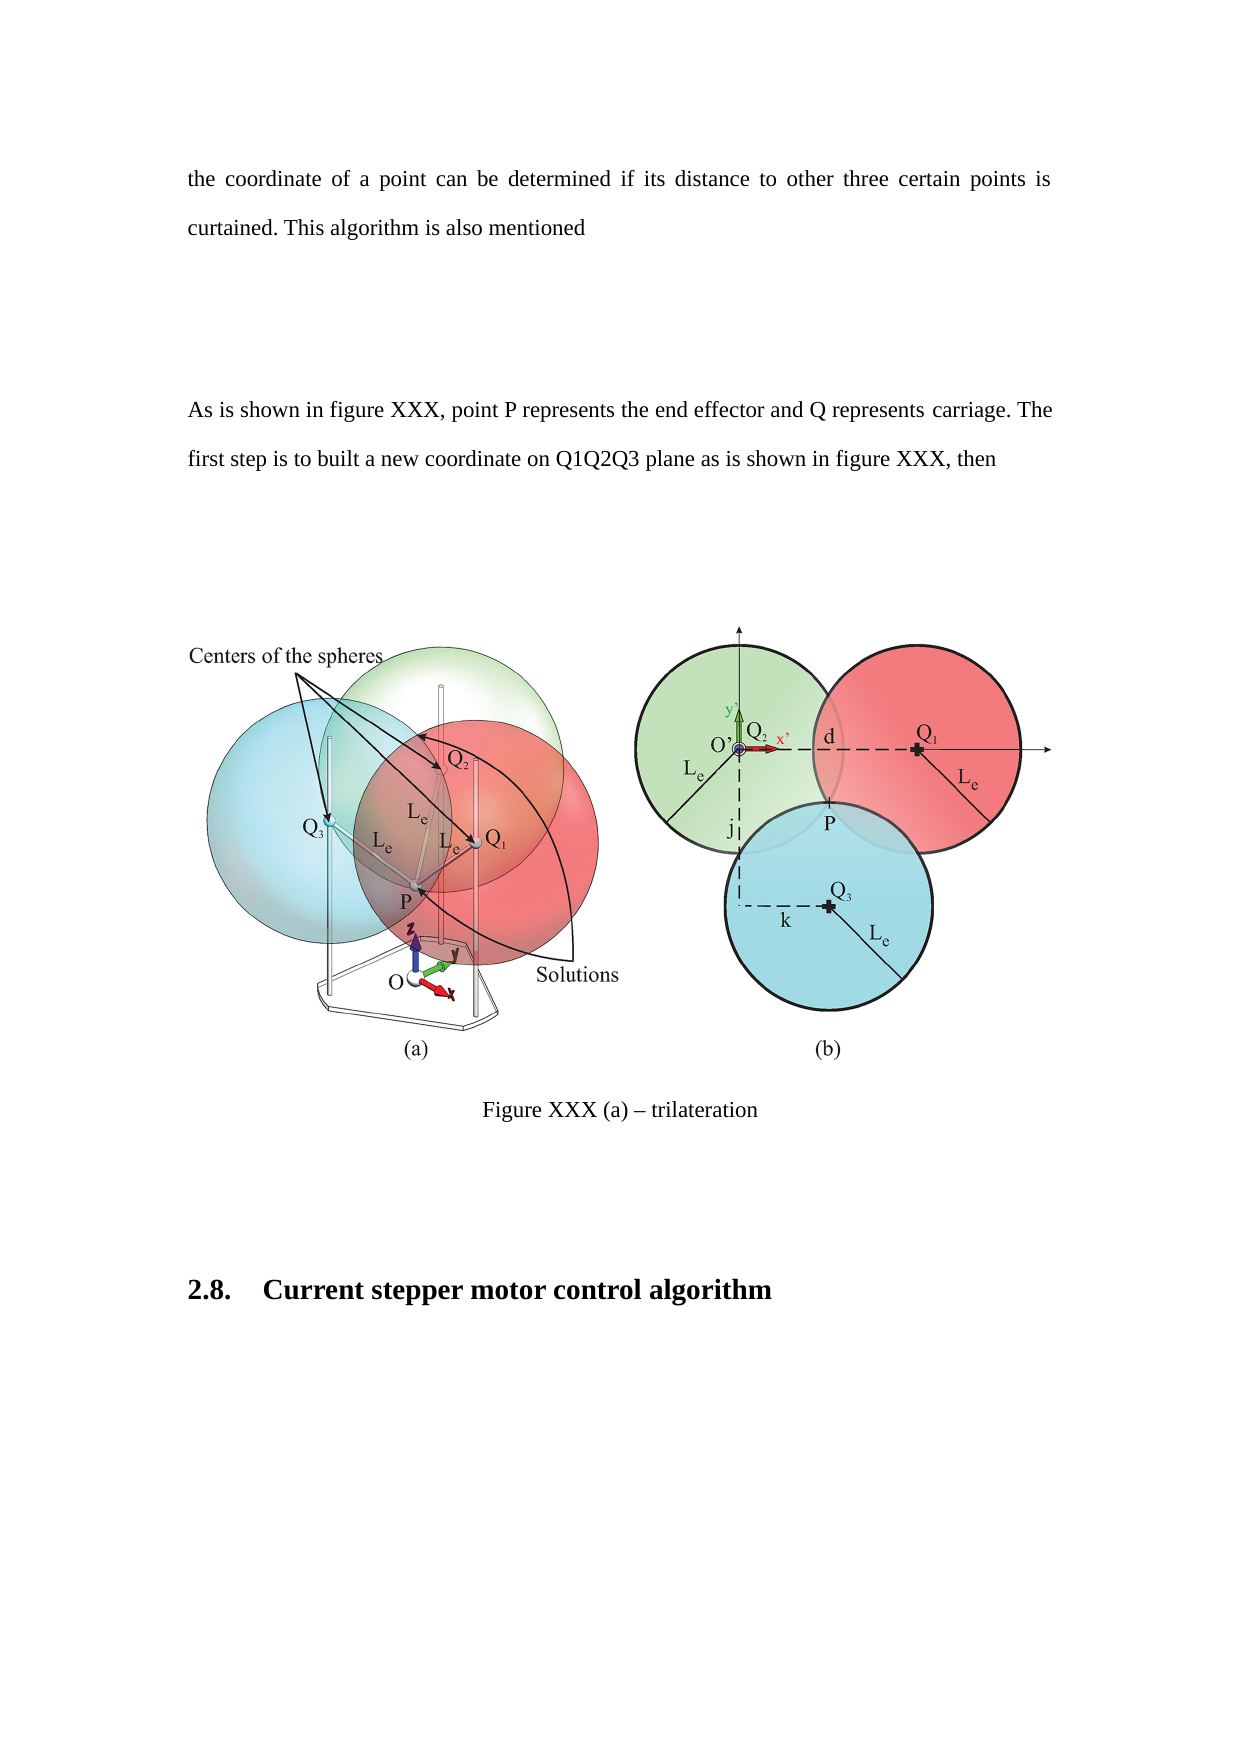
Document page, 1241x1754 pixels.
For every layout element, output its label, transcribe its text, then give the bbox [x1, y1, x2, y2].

subtitle Current stepper motor control algorithm [187, 1257, 1053, 1322]
picture [187, 624, 1053, 1062]
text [187, 162, 1053, 243]
text Figure XXX (a) – trilateration [187, 1093, 1053, 1125]
text As is shown in figure XXX, point P represents the end effector and Q represents carriage. The first step is to built a new coordinate on Q1Q2Q3 plane as is shown in figure XXX, then [187, 393, 1053, 474]
